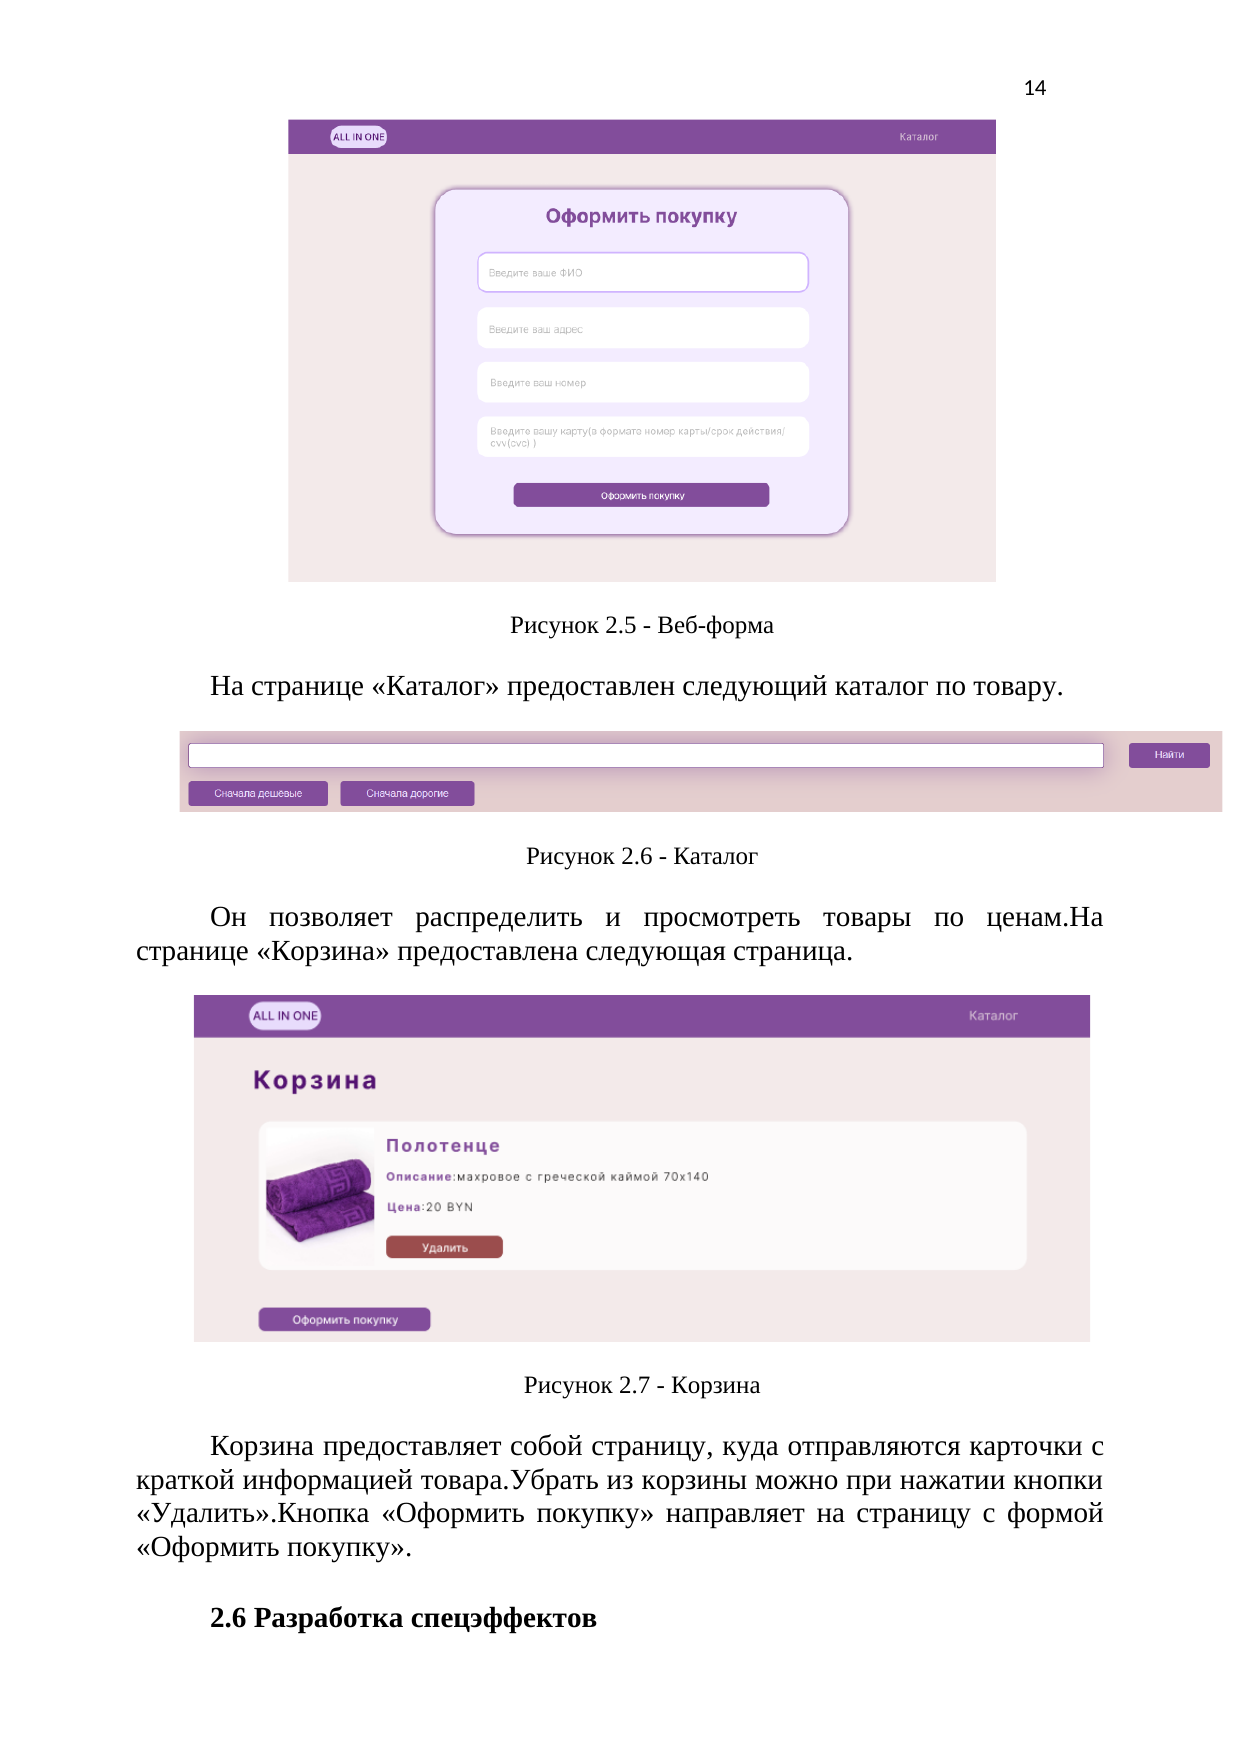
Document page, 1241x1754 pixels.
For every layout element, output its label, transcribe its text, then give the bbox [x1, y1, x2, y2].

picture [288, 118, 996, 582]
picture [179, 731, 1223, 812]
text Рисунок 2.6 - Каталог [136, 841, 1104, 870]
text Корзина предоставляет собой страницу, куда отправляются карточки с краткой информацией товара.Убрать из корзины можно при нажатии кнопки «Удалить».Кнопка «Оформить покупку» направляет на страницу с формой «Оформить покупку». [136, 1428, 1104, 1563]
text 2.6 Разработка спецэффектов [136, 1600, 1104, 1634]
text Рисунок 2.7 - Корзина [136, 1371, 1104, 1399]
text Рисунок 2.5 - Веб-форма [136, 610, 1104, 639]
text На странице «Каталог» предоставлен следующий каталог по товару. [136, 668, 1104, 702]
text Он позволяет распределить и просмотреть товары по ценам.На странице «Корзина» предоставлена следующая страница. [136, 899, 1104, 966]
picture [193, 995, 1091, 1342]
